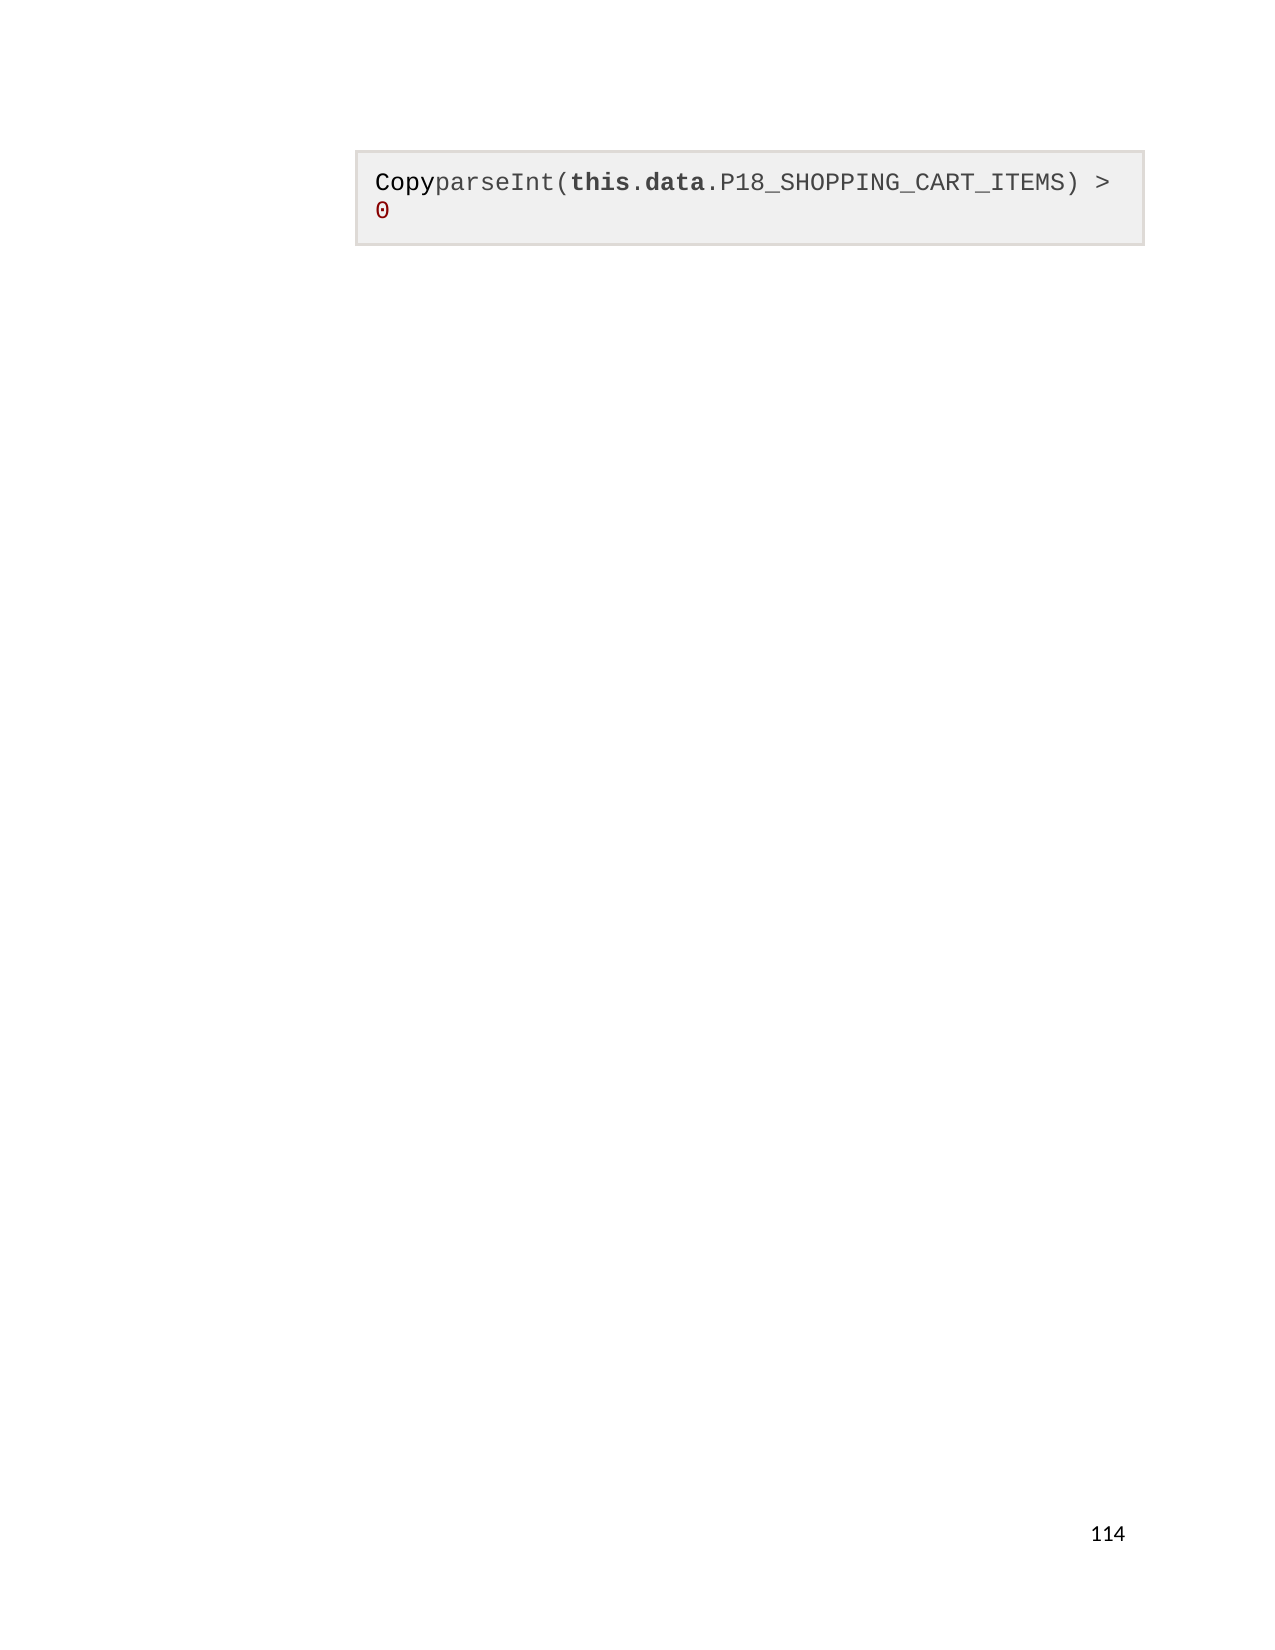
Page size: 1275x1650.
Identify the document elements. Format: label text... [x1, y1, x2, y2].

text CopyparseInt(this.data.P18_SHOPPING_CART_ITEMS) > 0 [358, 153, 1142, 243]
